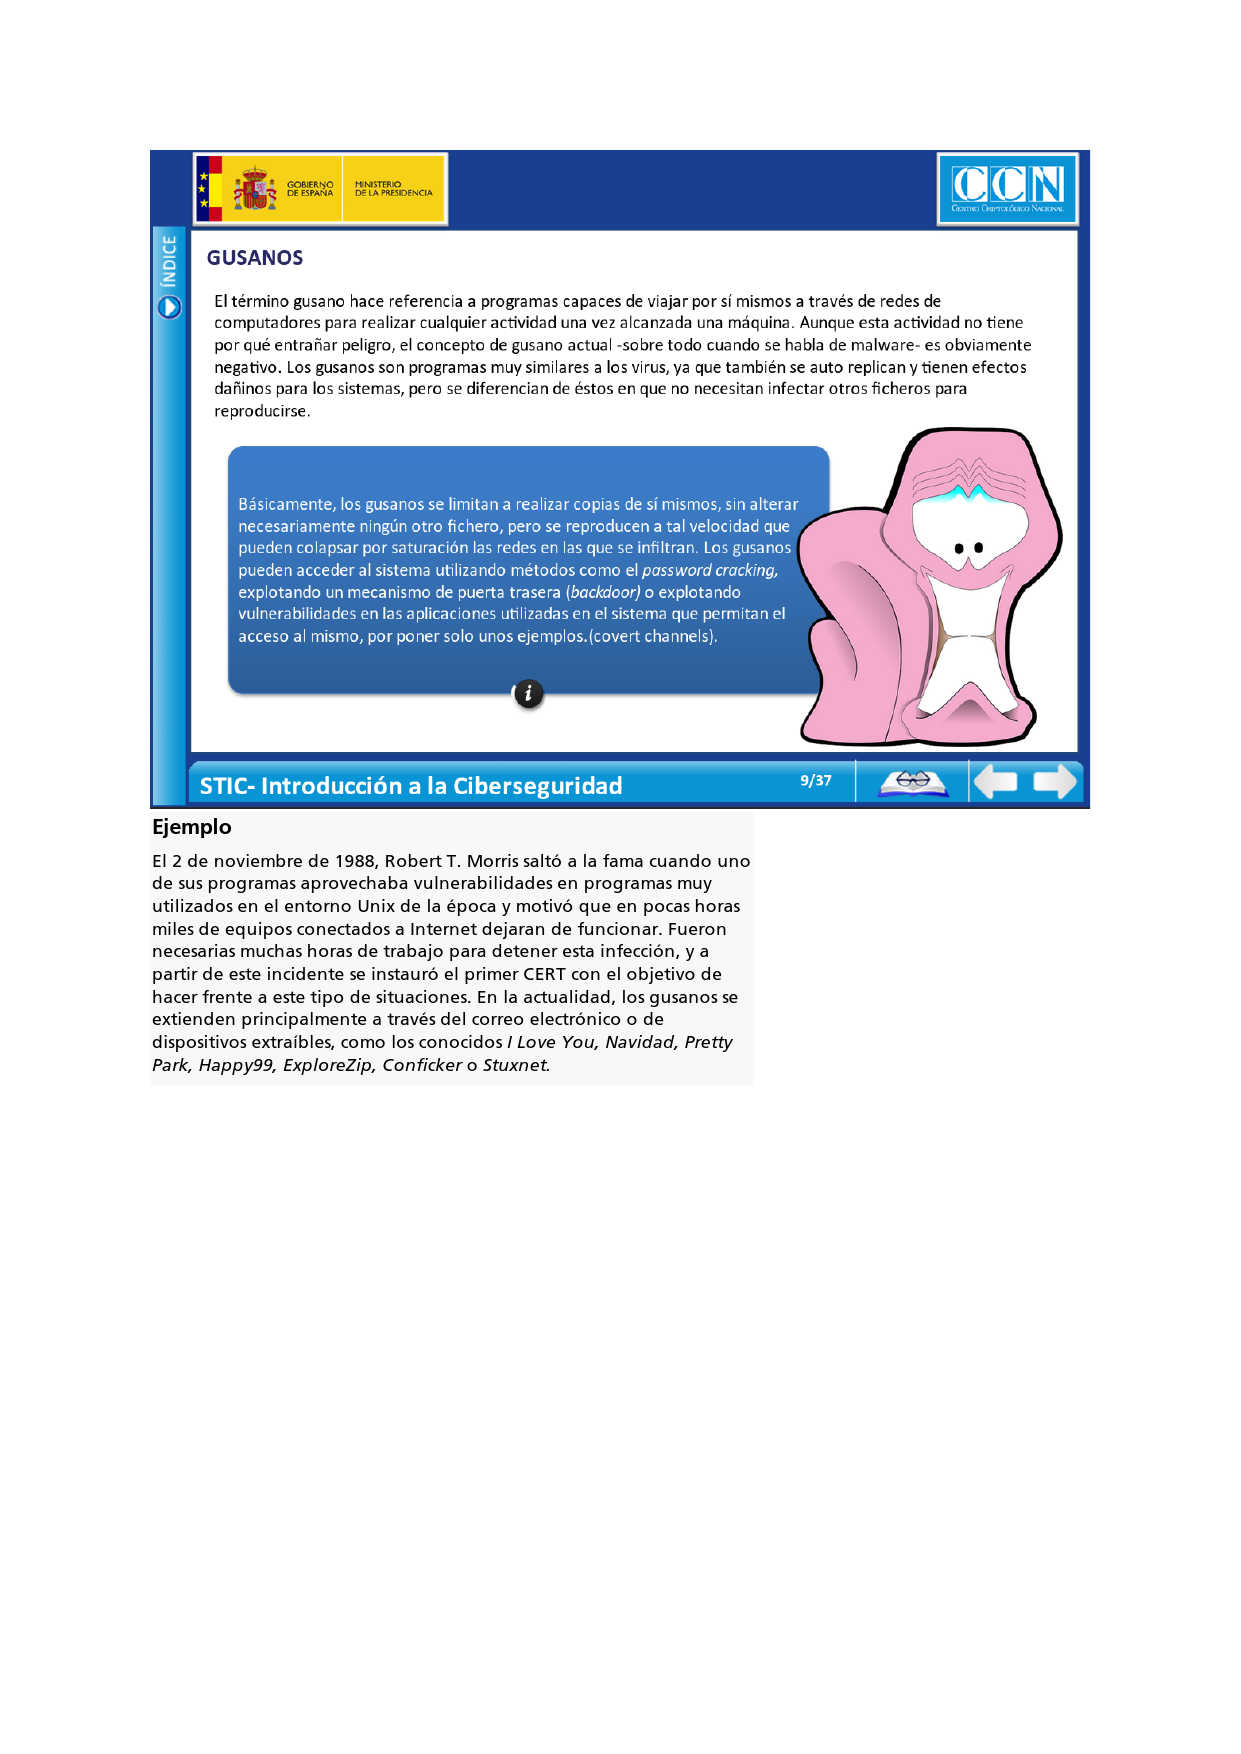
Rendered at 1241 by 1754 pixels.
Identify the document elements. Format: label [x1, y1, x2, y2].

picture [150, 812, 754, 1086]
picture [150, 150, 1091, 809]
